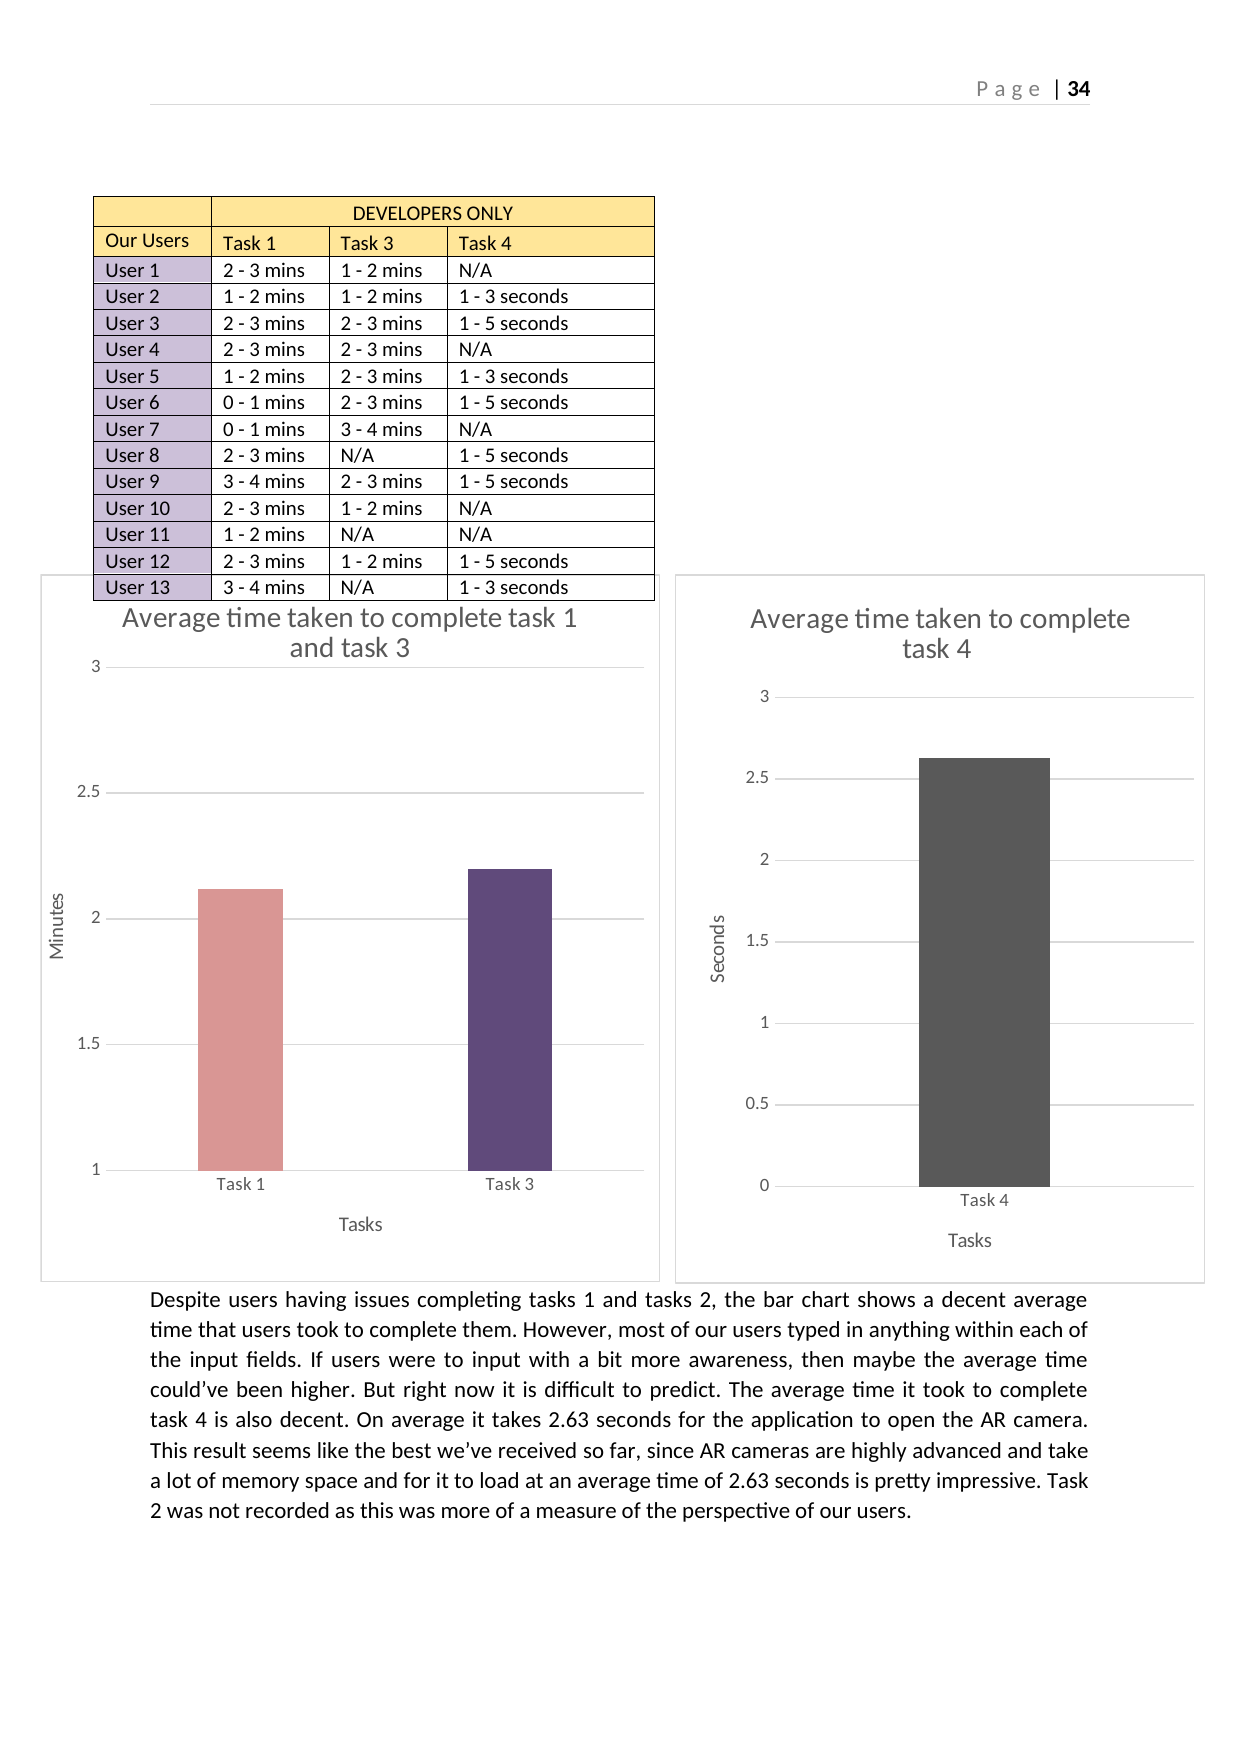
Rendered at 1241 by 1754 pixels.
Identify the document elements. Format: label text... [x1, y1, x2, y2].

table_cell User 12 [94, 548, 211, 573]
table_cell Task 4 [448, 227, 654, 256]
table_cell 0 - 1 mins [212, 416, 329, 441]
table_cell 2 - 3 mins [330, 336, 447, 362]
table_cell 0 - 1 mins [212, 389, 329, 415]
table_cell 1 - 2 mins [212, 522, 329, 547]
table_cell 1 - 3 seconds [448, 363, 654, 388]
table_cell 1 - 2 mins [330, 284, 447, 309]
table_cell 2 - 3 mins [330, 469, 447, 494]
table_cell 2 - 3 mins [212, 336, 329, 362]
table_cell User 6 [94, 389, 211, 415]
table_cell 1 - 5 seconds [448, 469, 654, 494]
table_cell 2 - 3 mins [212, 257, 329, 282]
table_cell 3 - 4 mins [330, 416, 447, 441]
table_cell N/A [448, 495, 654, 521]
table_cell 1 - 2 mins [330, 495, 447, 521]
table_cell 1 - 5 seconds [448, 548, 654, 573]
table_header DEVELOPERS ONLY [212, 197, 654, 226]
table_cell 1 - 3 seconds [448, 284, 654, 309]
table_cell User 2 [94, 284, 211, 309]
table_cell 1 - 5 seconds [448, 310, 654, 335]
table_cell User 13 [94, 575, 211, 600]
table_cell N/A [448, 336, 654, 362]
table_cell Task 1 [212, 227, 329, 256]
table_cell 2 - 3 mins [212, 495, 329, 521]
table_cell N/A [330, 442, 447, 468]
table_cell N/A [448, 257, 654, 282]
table_cell User 9 [94, 469, 211, 494]
table_cell 1 - 5 seconds [448, 389, 654, 415]
table_cell 2 - 3 mins [330, 310, 447, 335]
table_cell N/A [330, 522, 447, 547]
table_cell User 1 [94, 257, 211, 282]
table_cell 2 - 3 mins [330, 389, 447, 415]
table_cell 1 - 3 seconds [448, 575, 654, 600]
table_cell User 8 [94, 442, 211, 468]
table_cell User 3 [94, 310, 211, 335]
table_cell 3 - 4 mins [212, 469, 329, 494]
table_cell 1 - 2 mins [330, 548, 447, 573]
table_cell N/A [448, 416, 654, 441]
table_cell User 5 [94, 363, 211, 388]
table_cell 1 - 2 mins [330, 257, 447, 282]
table_cell 2 - 3 mins [212, 310, 329, 335]
table_cell User 4 [94, 336, 211, 362]
table_header [94, 197, 211, 226]
table_cell 2 - 3 mins [212, 548, 329, 573]
table_cell User 11 [94, 522, 211, 547]
table_cell 1 - 2 mins [212, 284, 329, 309]
table_cell N/A [330, 575, 447, 600]
table_cell 2 - 3 mins [330, 363, 447, 388]
table_cell User 10 [94, 495, 211, 521]
table_cell User 7 [94, 416, 211, 441]
table_cell Our Users [94, 227, 211, 256]
table_cell 3 - 4 mins [212, 575, 329, 600]
table_cell 1 - 5 seconds [448, 442, 654, 468]
table_cell Task 3 [330, 227, 447, 256]
table_cell 1 - 2 mins [212, 363, 329, 388]
table_cell N/A [448, 522, 654, 547]
table_cell 2 - 3 mins [212, 442, 329, 468]
text Despite users having issues completing tasks 1 and tasks 2, the bar chart shows a decent average time that users took to complete them. However, most of our users typed in anything within each of the input fields. If users were to input with a bit more awareness, then maybe the average time could’ve been higher. But right now it is difficult to predict. The average time it took to complete task 4 is also decent. On average it takes 2.63 seconds for the application to open the AR camera. This result seems like the best we’ve received so far, since AR cameras are highly advanced and take a lot of memory space and for it to load at an average time of 2.63 seconds is pretty impressive. Task 2 was not recorded as this was more of a measure of the perspective of our users. [150, 618, 1090, 1524]
